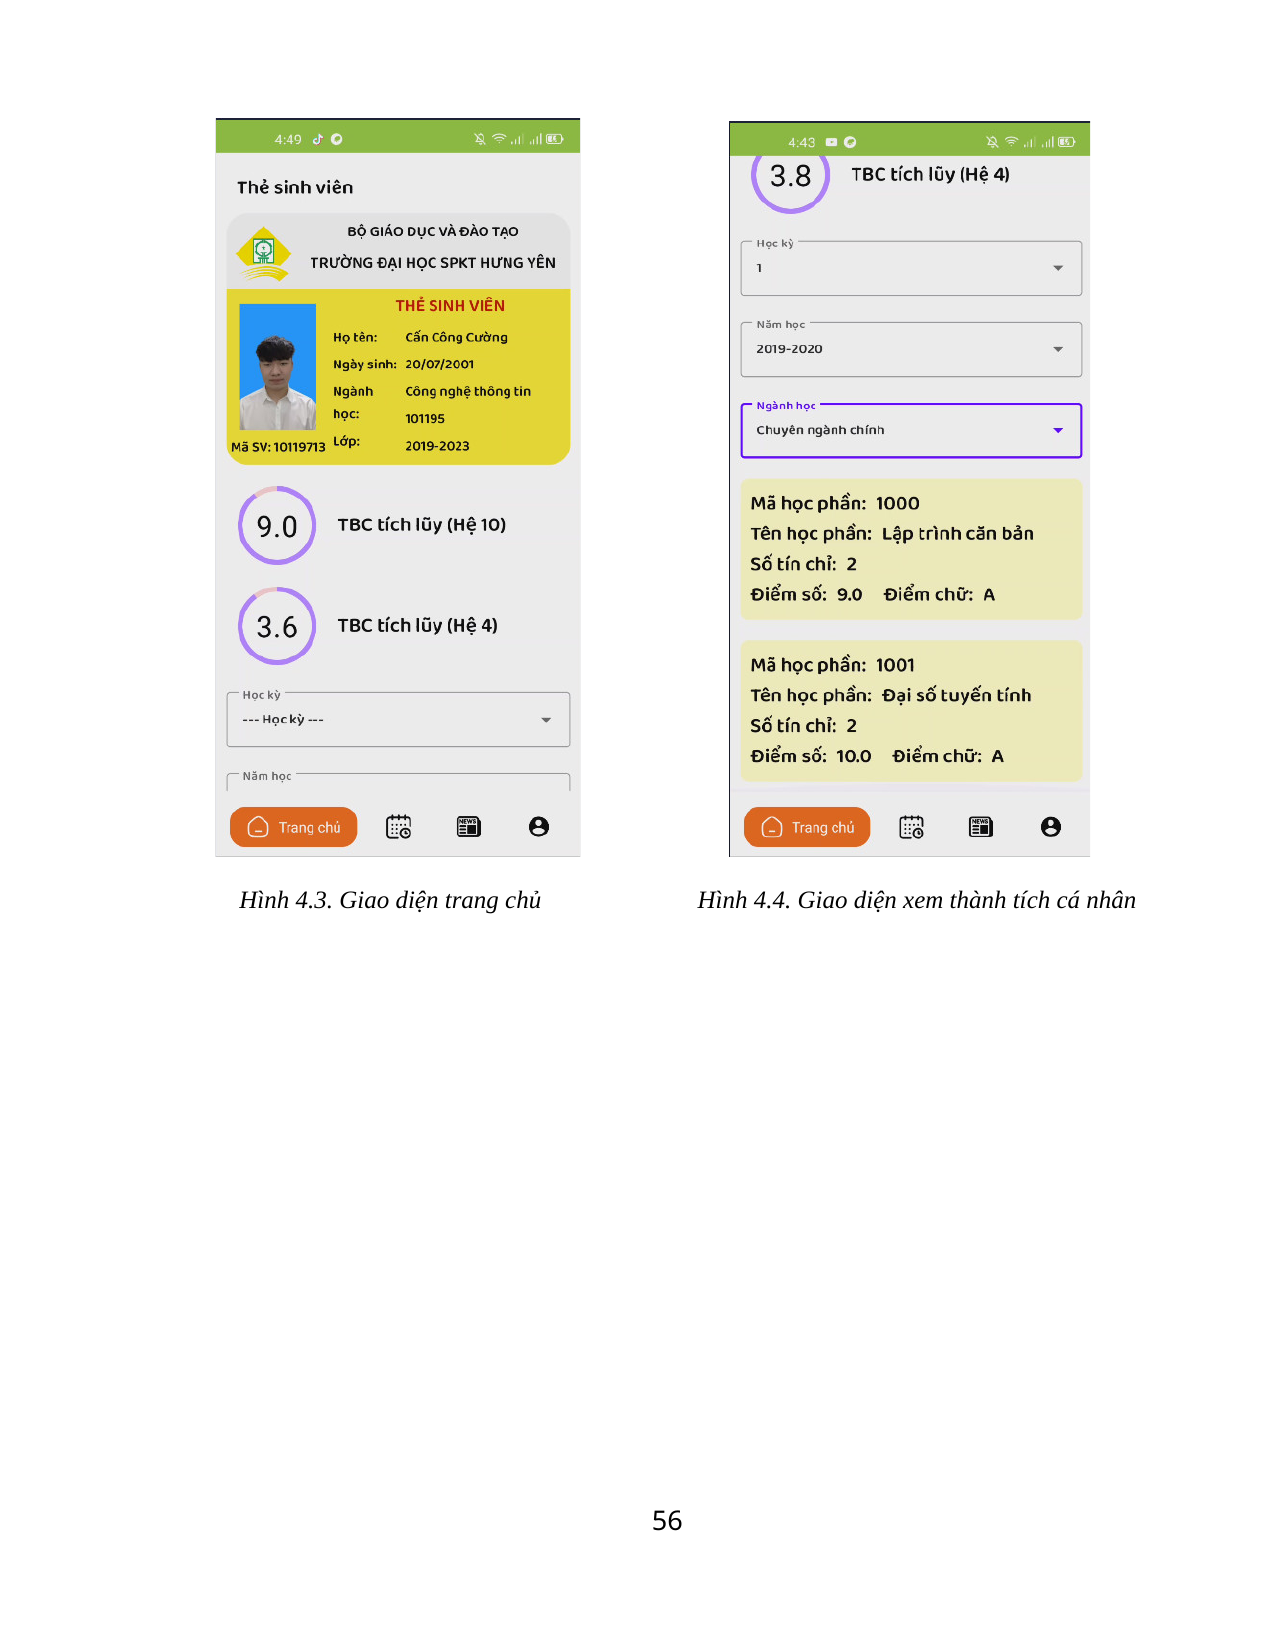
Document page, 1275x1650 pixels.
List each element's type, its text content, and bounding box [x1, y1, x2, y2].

picture [215, 118, 581, 857]
picture [729, 121, 1091, 857]
text Hình 4.3. Giao diện trang chủ Hình 4.4. Giao diện xem thành tích cá nhân [177, 885, 1157, 913]
